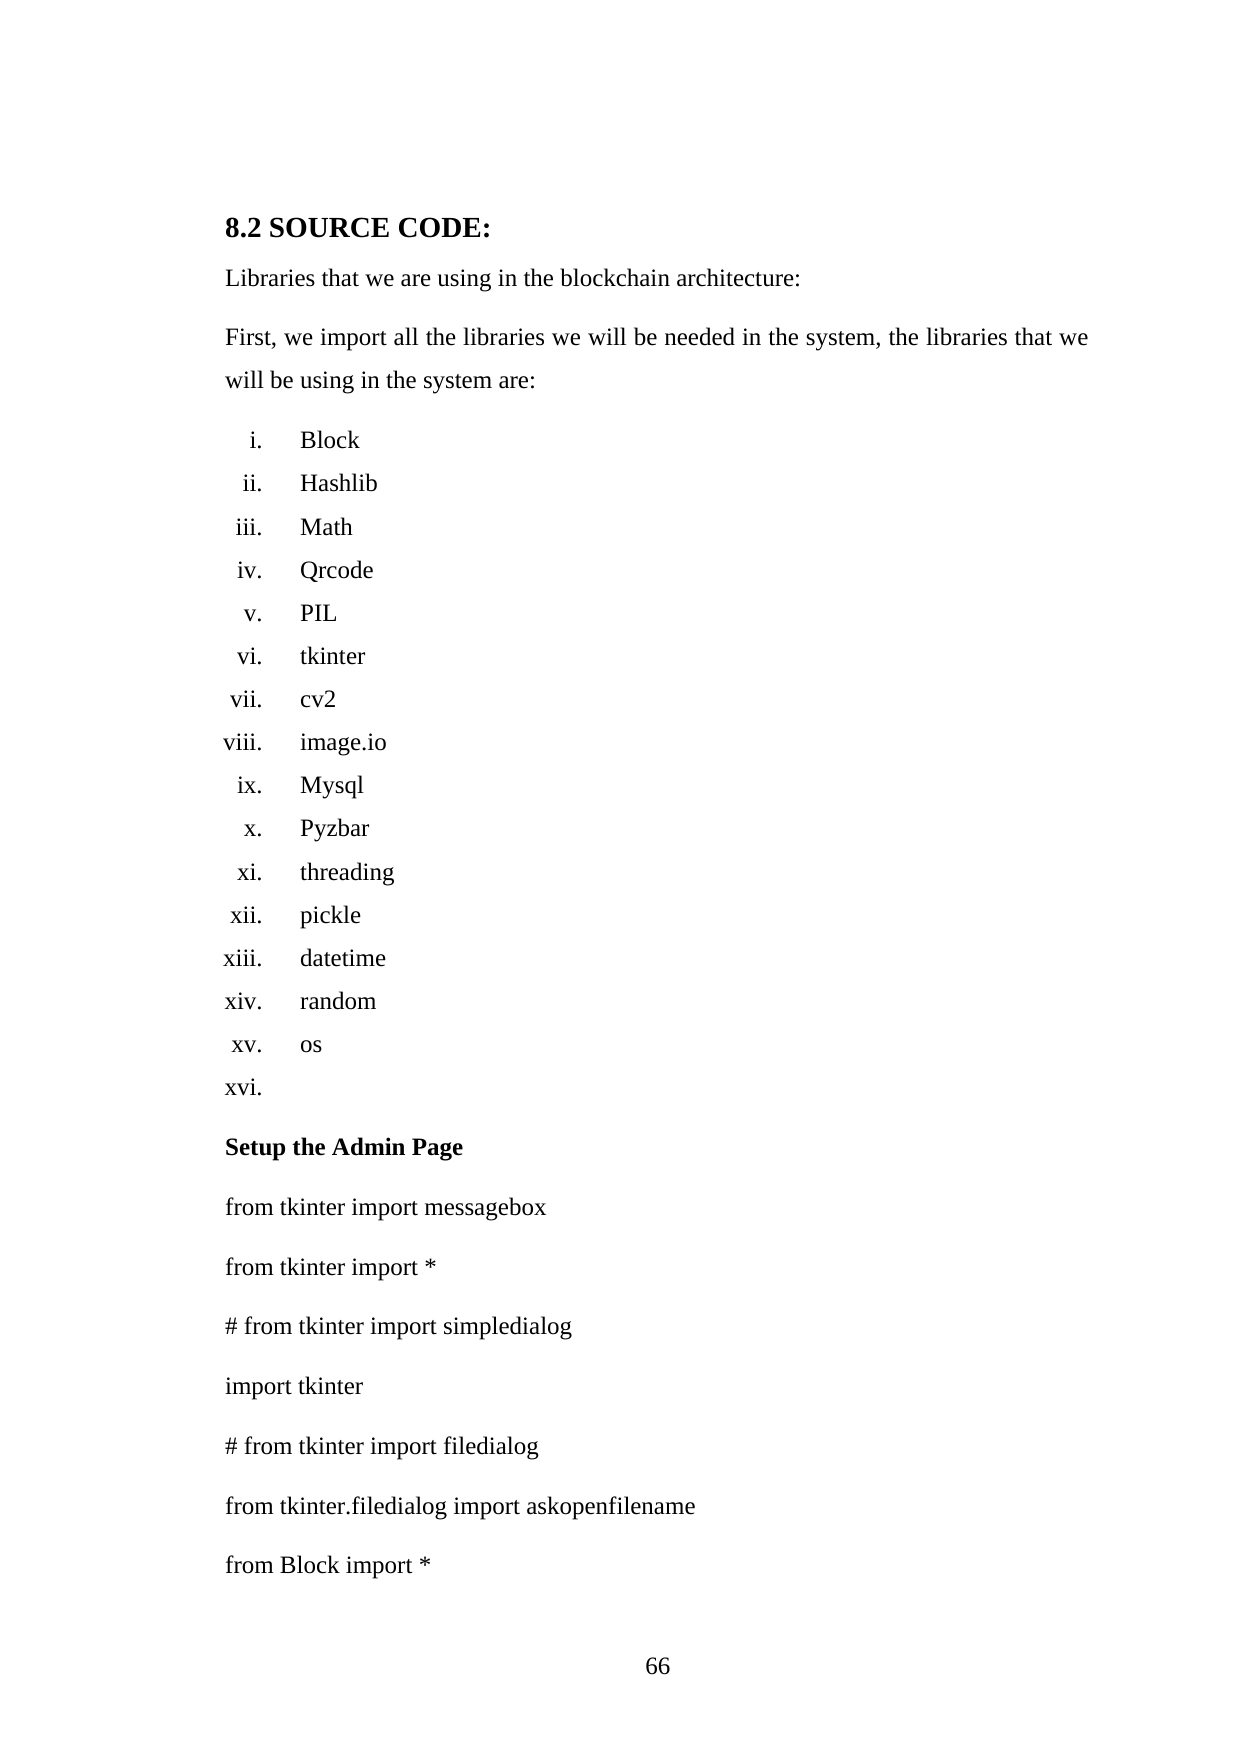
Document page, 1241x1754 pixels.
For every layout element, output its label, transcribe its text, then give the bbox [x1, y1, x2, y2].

text import tkinter [225, 1371, 1090, 1400]
list cv2 [262, 684, 1090, 713]
text from Block import * [225, 1551, 1090, 1579]
list Block [262, 425, 1090, 454]
list datetime [262, 943, 1090, 972]
text # from tkinter import simpledialog [225, 1311, 1090, 1340]
text First, we import all the libraries we will be needed in the system, the libraries that we will be using in the system are: [225, 322, 1090, 394]
list random [262, 986, 1090, 1015]
list pickle [262, 900, 1090, 928]
text from tkinter.filedialog import askopenfilename [225, 1491, 1090, 1519]
list Math [262, 512, 1090, 540]
list image.io [262, 727, 1090, 756]
list Mysql [262, 770, 1090, 799]
list threading [262, 857, 1090, 885]
list tkinter [262, 641, 1090, 670]
text from tkinter import messagebox [225, 1192, 1090, 1221]
list Qrcode [262, 555, 1090, 583]
text from tkinter import * [225, 1252, 1090, 1280]
list os [262, 1029, 1090, 1058]
text # from tkinter import filedialog [225, 1431, 1090, 1460]
list PIL [262, 598, 1090, 627]
list Pyzbar [262, 813, 1090, 842]
subtitle 8.2 SOURCE CODE: [225, 210, 1090, 243]
list Hashlib [262, 468, 1090, 497]
text Libraries that we are using in the blockchain architecture: [225, 263, 1090, 291]
text Setup the Admin Page [225, 1132, 1090, 1161]
